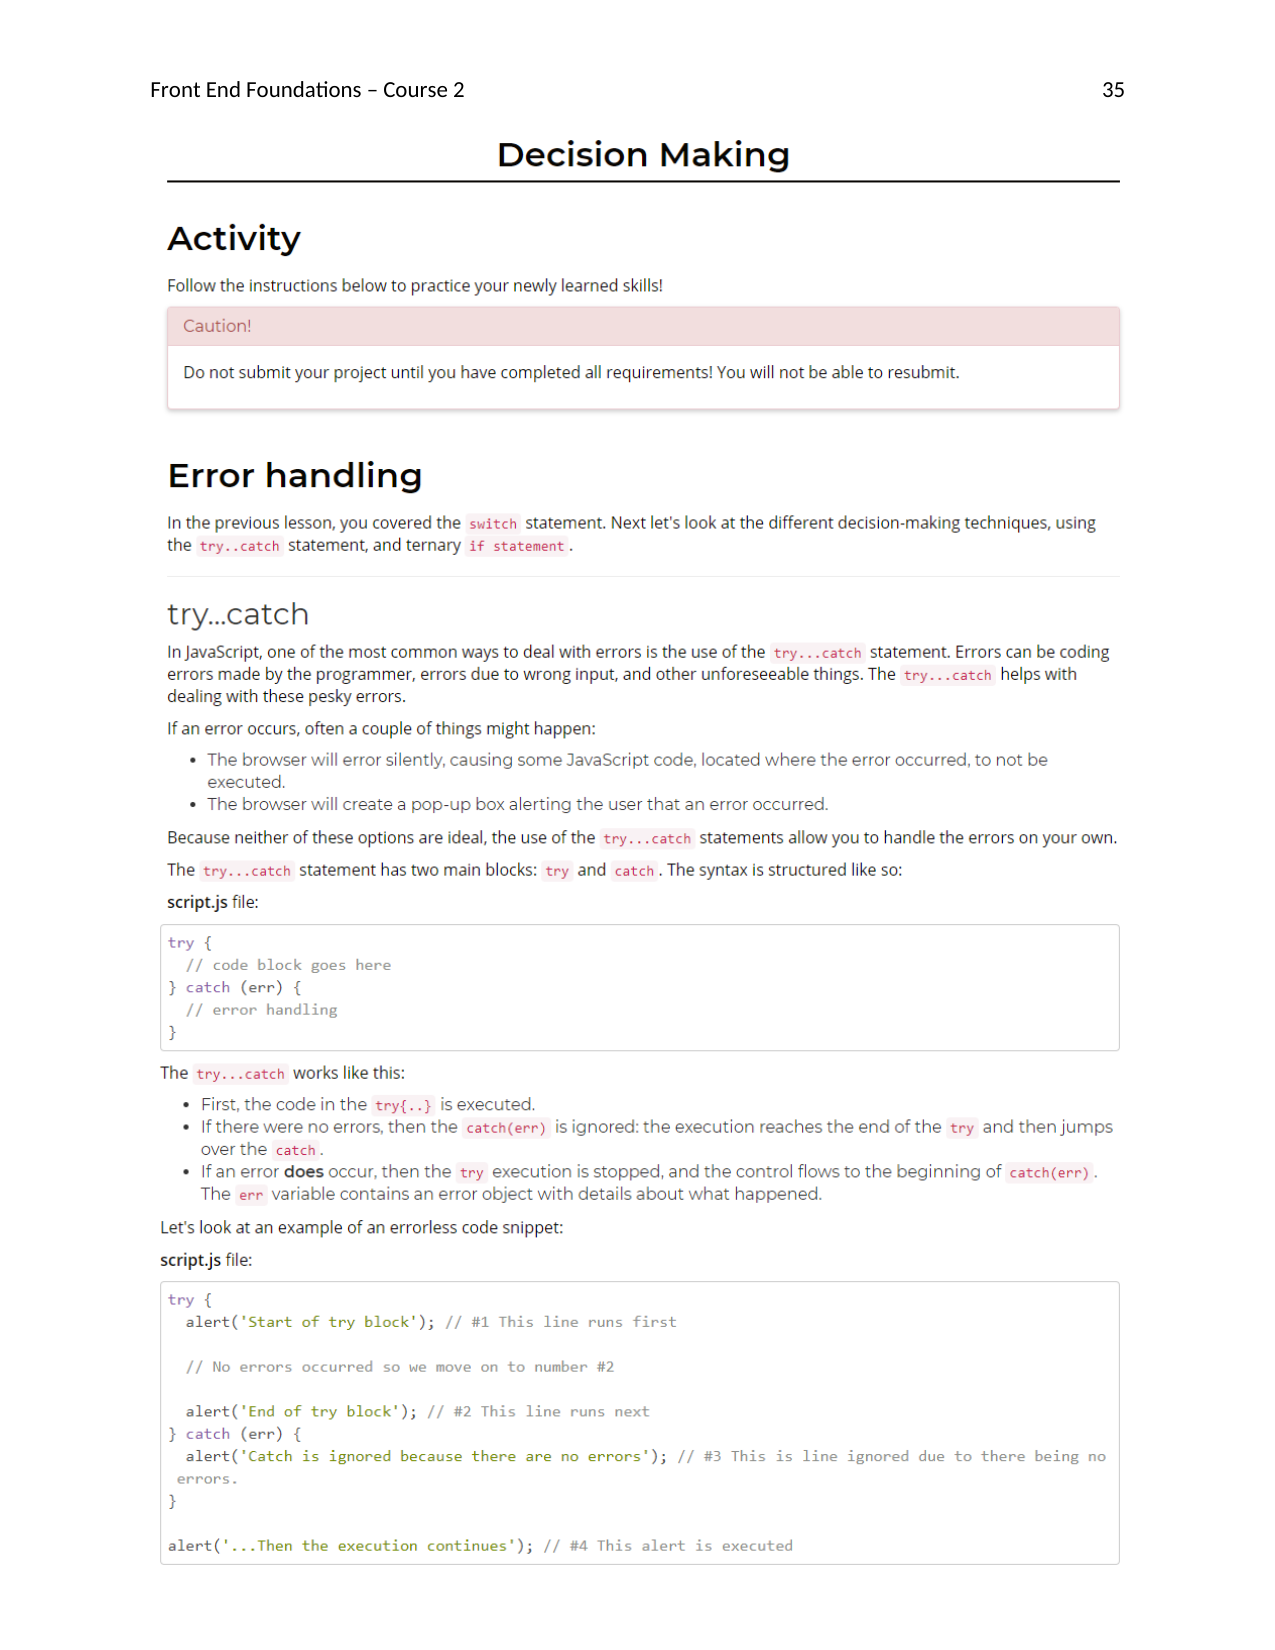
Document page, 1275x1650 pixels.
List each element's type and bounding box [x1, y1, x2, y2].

picture [150, 131, 1125, 915]
picture [150, 916, 1125, 1570]
